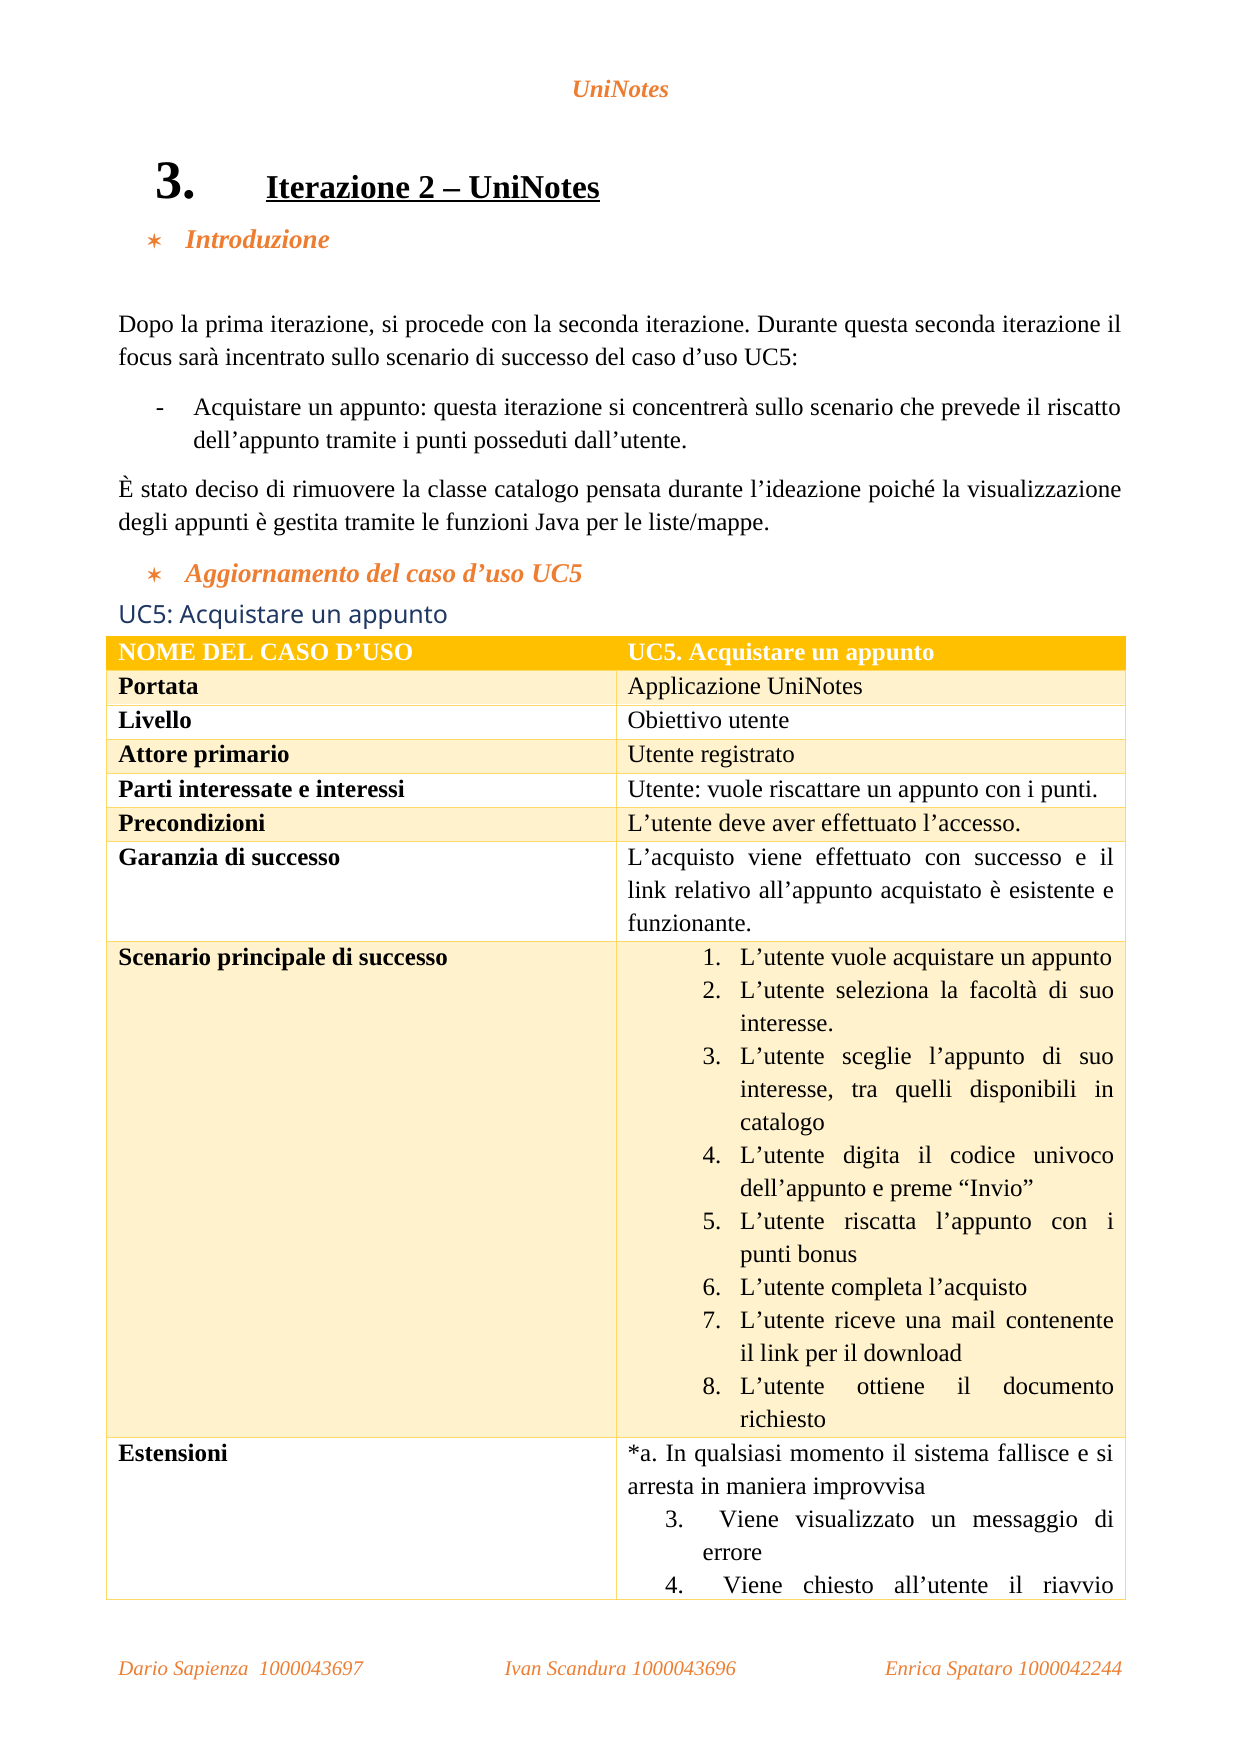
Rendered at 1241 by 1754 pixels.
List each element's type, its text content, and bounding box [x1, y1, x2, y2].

table_header UC5. Acquistare un appunto [617, 638, 1125, 670]
table_header NOME DEL CASO D’USO [107, 638, 616, 670]
table_cell L’acquisto viene effettuato con successo e il link relativo all’appunto acquistato è esistente e funzionante. [617, 842, 1125, 941]
subtitle Introduzione [148, 223, 1122, 254]
subtitle Aggiornamento del caso d’uso UC5 [148, 557, 1122, 588]
text È stato deciso di rimuovere la classe catalogo pensata durante l’ideazione poiché la visualizzazione degli appunti è gestita tramite le funzioni Java per le liste/mappe. [118, 474, 1122, 536]
subtitle Iterazione 2 – UniNotes [156, 148, 1122, 210]
table_cell Scenario principale di successo [107, 942, 616, 1437]
table_cell Precondizioni [107, 808, 616, 841]
table_cell Portata [107, 671, 616, 704]
table_cell Attore primario [107, 740, 616, 773]
table_cell L’utente vuole acquistare un appunto L’utente seleziona la facoltà di suo interesse. L’utente sceglie l’appunto di suo interesse, tra quelli disponibili in catalogo L’utente digita il codice univoco dell’appunto e preme “Invio” L’utente riscatta l’appunto con i punti bonus L’utente completa l’acquisto L’utente riceve una mail contenente il link per il download L’utente ottiene il documento richiesto [617, 942, 1125, 1437]
subtitle UC5: Acquistare un appunto [118, 597, 1122, 631]
table_cell Parti interessate e interessi [107, 774, 616, 807]
table_cell Estensioni [107, 1438, 616, 1599]
table_cell Utente registrato [617, 740, 1125, 773]
table_cell Applicazione UniNotes [617, 671, 1125, 704]
table_cell L’utente deve aver effettuato l’accesso. [617, 808, 1125, 841]
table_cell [617, 1438, 1125, 1599]
list Acquistare un appunto: questa iterazione si concentrerà sullo scenario che prevede il riscatto dell’appunto tramite i punti posseduti dall’utente. [156, 392, 1122, 453]
text Dopo la prima iterazione, si procede con la seconda iterazione. Durante questa seconda iterazione il focus sarà incentrato sullo scenario di successo del caso d’uso UC5: [118, 309, 1122, 371]
table_cell Obiettivo utente [617, 706, 1125, 738]
table_cell Utente: vuole riscattare un appunto con i punti. [617, 774, 1125, 807]
table_cell Garanzia di successo [107, 842, 616, 941]
table_cell Livello [107, 706, 616, 738]
